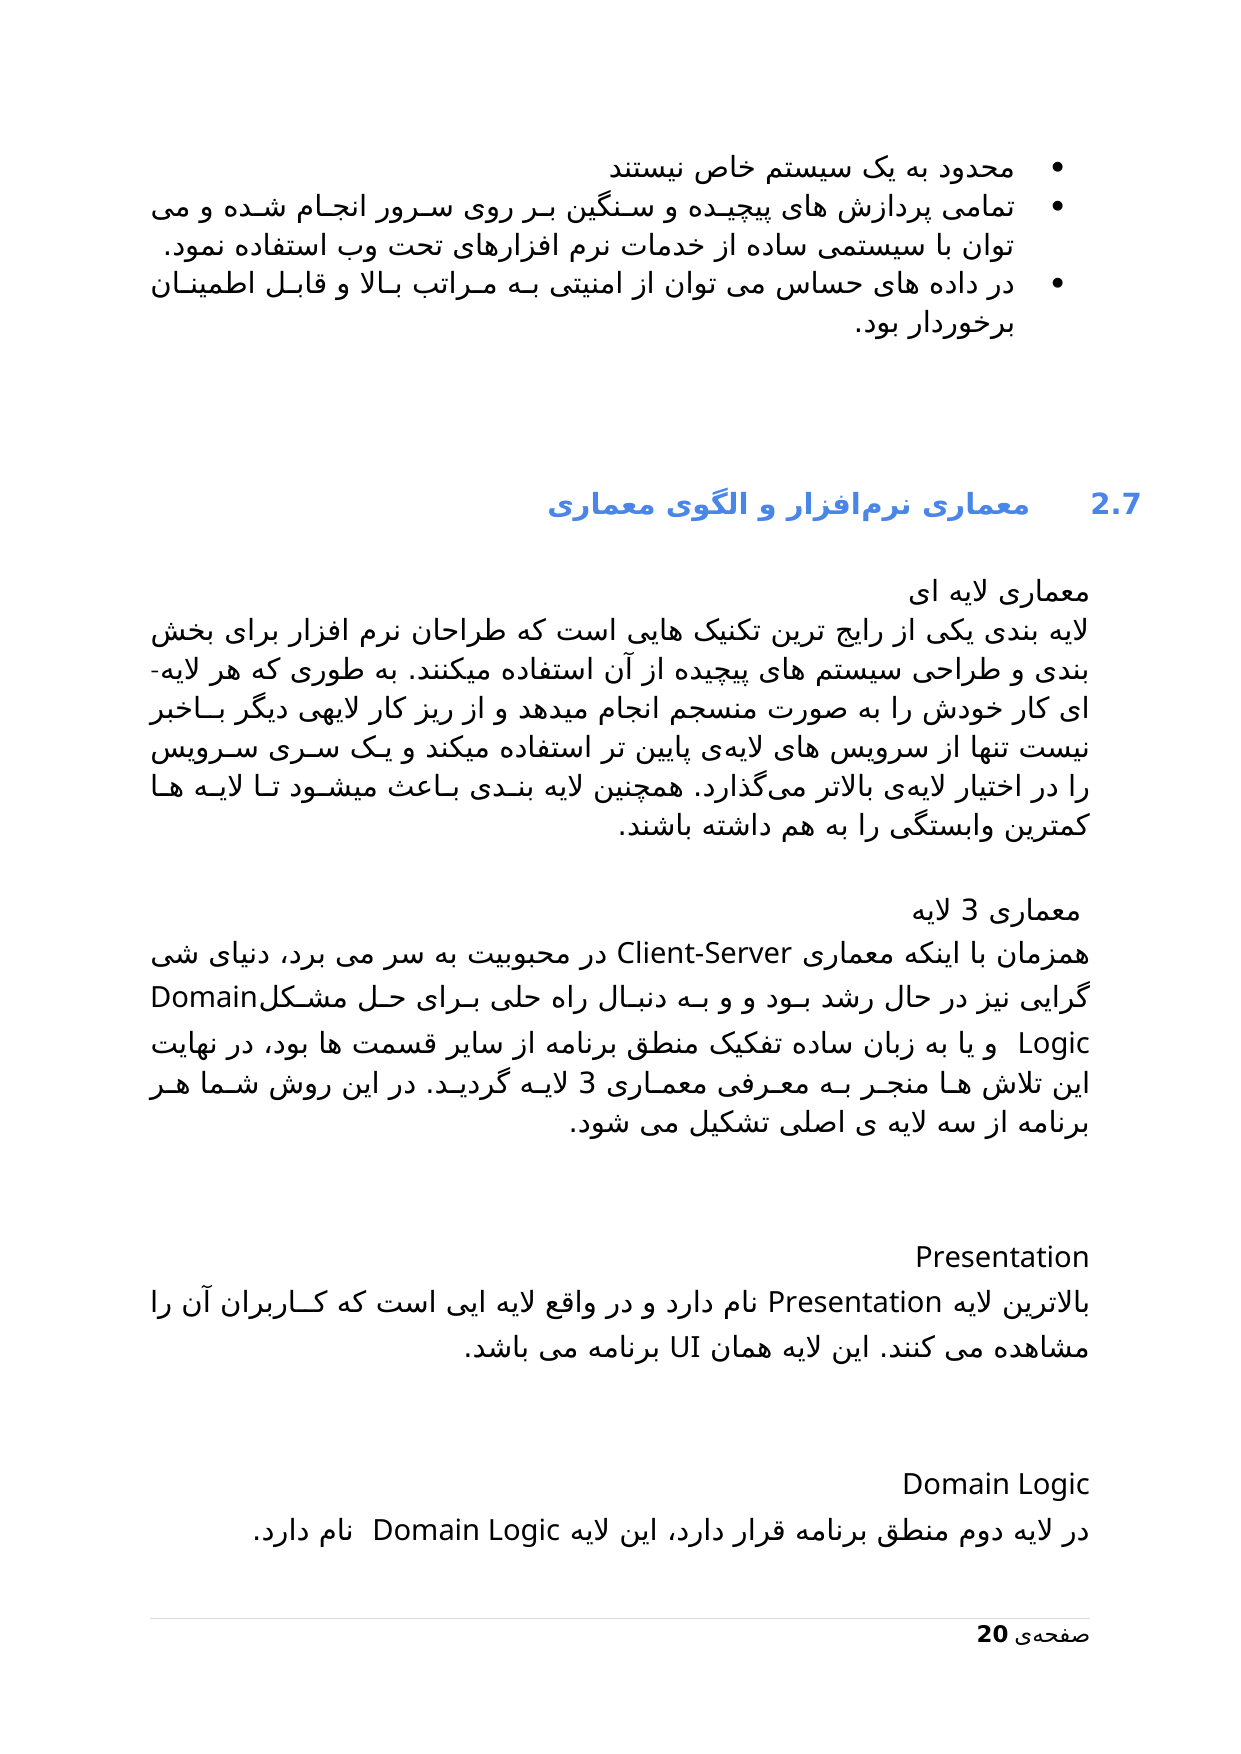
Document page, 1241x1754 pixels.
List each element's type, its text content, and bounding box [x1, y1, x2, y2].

text معماری 3 لایه [150, 893, 1090, 927]
text معماری نرم‌افزار و الگوی معماری [150, 487, 1090, 521]
text بالاترین لایه Presentation نام دارد و در واقع لایه ایی است که کاربران آن را مشاهده می کنند. این لایه همان UI برنامه می باشد. [150, 1282, 1090, 1366]
text Presentation [150, 1236, 1090, 1276]
text لایه بندی یکی از رایج ترین تکنیک هایی است که طراحان نرم افزار برای بخش بندی و طراحی سیستم های پیچیده از آن استفاده می­کنند. به طوری که هر لایه‌­ای کار خودش را به صورت منسجم انجام می­دهد و از ریز کار لایه­ی دیگر باخبر نیست تنها از سرویس های لایه‌­ی پایین تر استفاده می­کند و یک سری سرویس را در اختیار لایه­‌ی بالاتر می‌­گذارد. همچنین لایه بندی باعث می­شود تا لایه ها کمترین وابستگی را به هم داشته باشند. [150, 613, 1090, 842]
text همزمان با اینکه معماری Client-Server در محبوبیت به سر می برد، دنیای شی گرایی نیز در حال رشد بود و و به دنبال راه حلی برای حل مشکلDomain Logic و یا به زبان ساده تفکیک منطق برنامه از سایر قسمت ها بود، در نهایت این تلاش ها منجر به معرفی معماری 3 لایه گردید. در این روش شما هر برنامه از سه لایه ی اصلی تشکیل می شود. [150, 932, 1090, 1140]
text معماری لایه­ ای [150, 574, 1090, 608]
text در لایه دوم منطق برنامه قرار دارد، این لایه Domain Logic نام دارد. [150, 1509, 1090, 1548]
list در داده های حساس می توان از امنیتی به مراتب بالا و قابل اطمینان برخوردار بود. [150, 267, 1053, 340]
text Domain Logic [150, 1463, 1090, 1503]
list محدود به یک سیستم خاص نیستند [150, 150, 1053, 184]
list تمامی پردازش های پیچیده و سنگین بر روی سرور انجام شده و می توان با سیستمی ساده از خدمات نرم افزارهای تحت وب استفاده نمود. [150, 189, 1053, 262]
